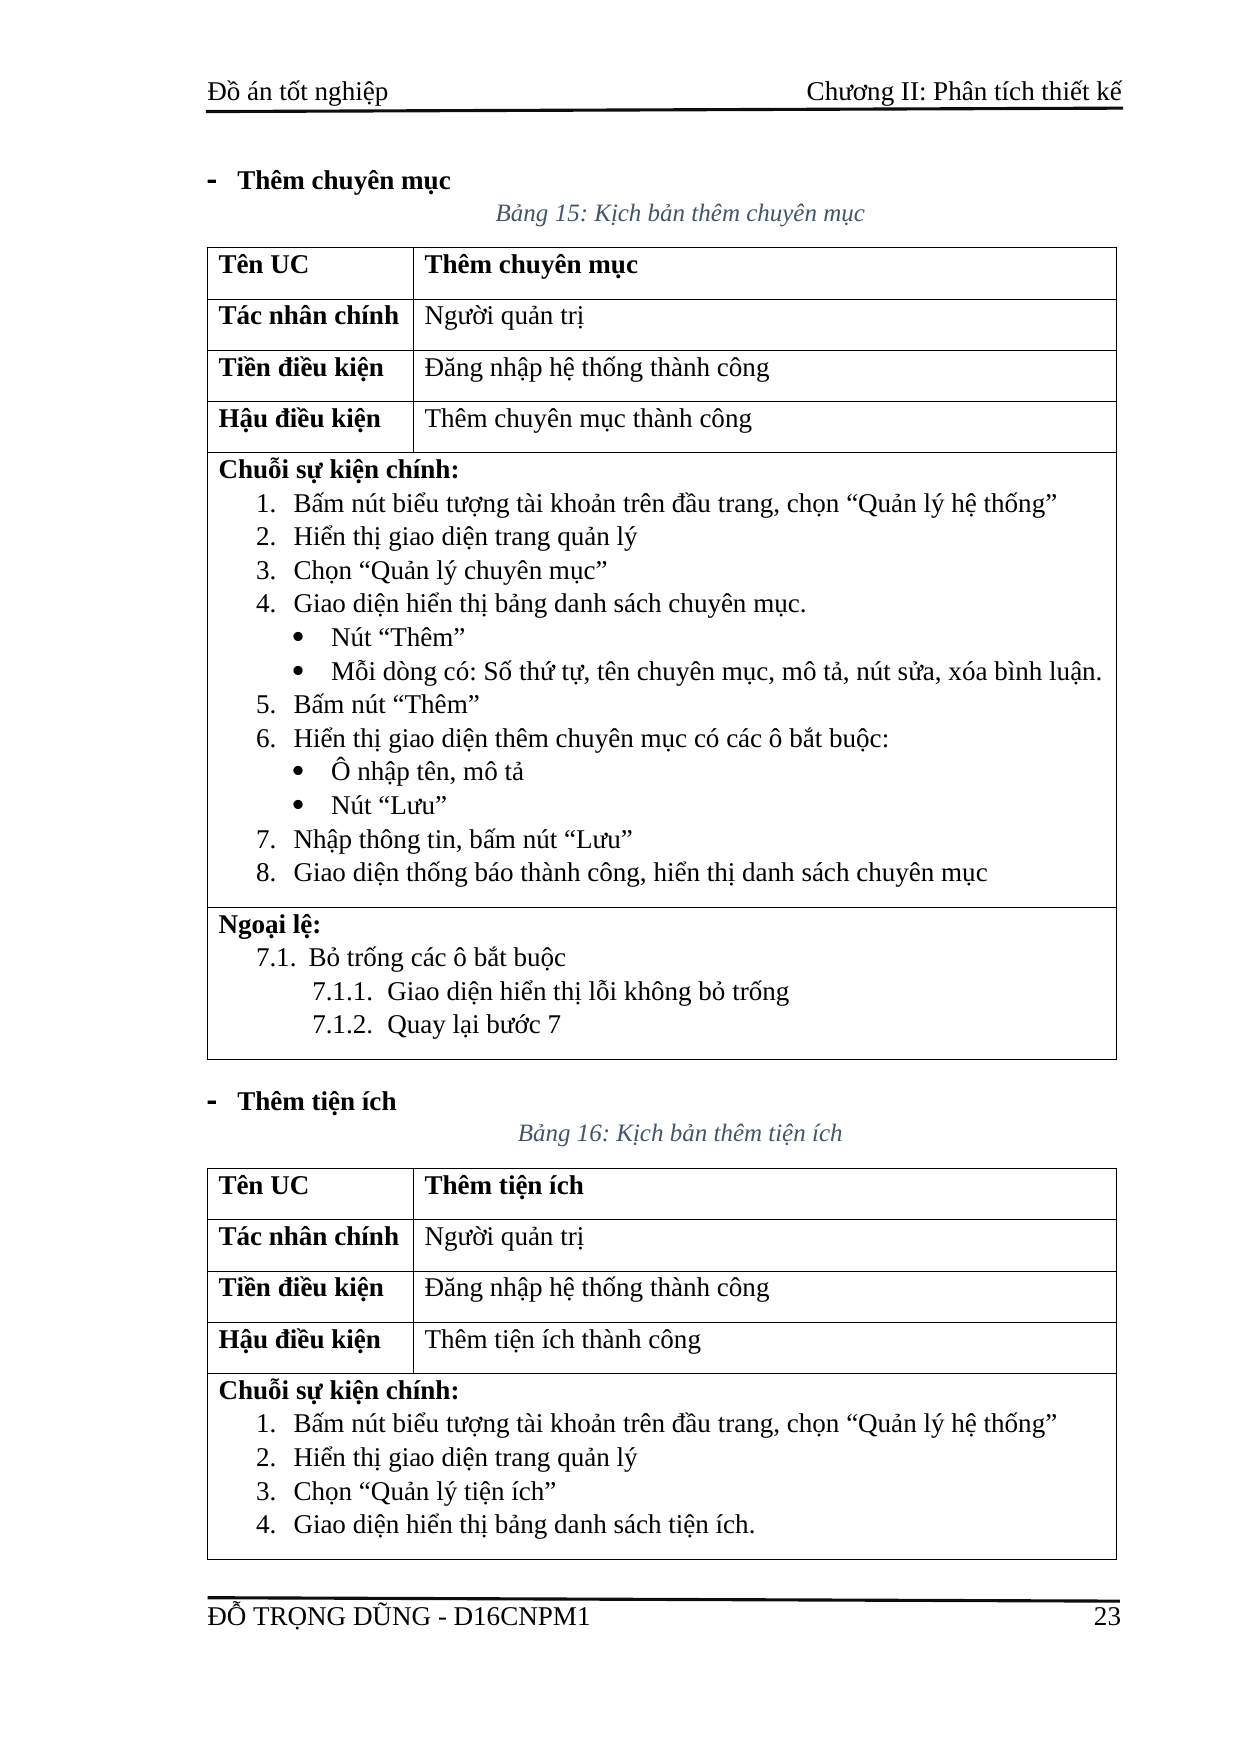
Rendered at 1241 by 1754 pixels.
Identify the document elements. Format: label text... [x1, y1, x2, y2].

table_header Tên UC [208, 248, 413, 298]
table_cell Đăng nhập hệ thống thành công [414, 1272, 1116, 1322]
table_cell Thêm tiện ích thành công [414, 1323, 1116, 1373]
table_cell Ngoại lệ: Bỏ trống các ô bắt buộc Giao diện hiển thị lỗi không bỏ trống Quay lại bước 7 [208, 908, 1116, 1059]
text Bảng 16: Kịch bản thêm tiện ích [237, 1118, 1123, 1147]
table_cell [208, 1374, 1116, 1558]
list Thêm chuyên mục [207, 164, 1123, 195]
table_cell Chuỗi sự kiện chính: Bấm nút biểu tượng tài khoản trên đầu trang, chọn “Quản lý hệ thống” Hiển thị giao diện trang quản lý Chọn “Quản lý chuyên mục” Giao diện hiển thị bảng danh sách chuyên mục. Nút “Thêm” Mỗi dòng có: Số thứ tự, tên chuyên mục, mô tả, nút sửa, xóa bình luận. Bấm nút “Thêm” Hiển thị giao diện thêm chuyên mục có các ô bắt buộc: Ô nhập tên, mô tả Nút “Lưu” Nhập thông tin, bấm nút “Lưu” Giao diện thống báo thành công, hiển thị danh sách chuyên mục [208, 453, 1116, 907]
table_header Thêm chuyên mục [414, 248, 1116, 298]
text Bảng 15: Kịch bản thêm chuyên mục [237, 198, 1123, 226]
table_cell Tác nhân chính [208, 300, 413, 350]
table_cell Hậu điều kiện [208, 402, 413, 452]
list Thêm tiện ích [207, 1085, 1123, 1116]
table_cell Tiền điều kiện [208, 351, 413, 401]
table_cell Người quản trị [414, 1220, 1116, 1271]
table_header Tên UC [208, 1169, 413, 1219]
table_cell Tác nhân chính [208, 1220, 413, 1271]
table_cell Tiền điều kiện [208, 1272, 413, 1322]
table_cell Người quản trị [414, 300, 1116, 350]
table_cell Đăng nhập hệ thống thành công [414, 351, 1116, 401]
table_cell Thêm chuyên mục thành công [414, 402, 1116, 452]
table_header Thêm tiện ích [414, 1169, 1116, 1219]
table_cell Hậu điều kiện [208, 1323, 413, 1373]
